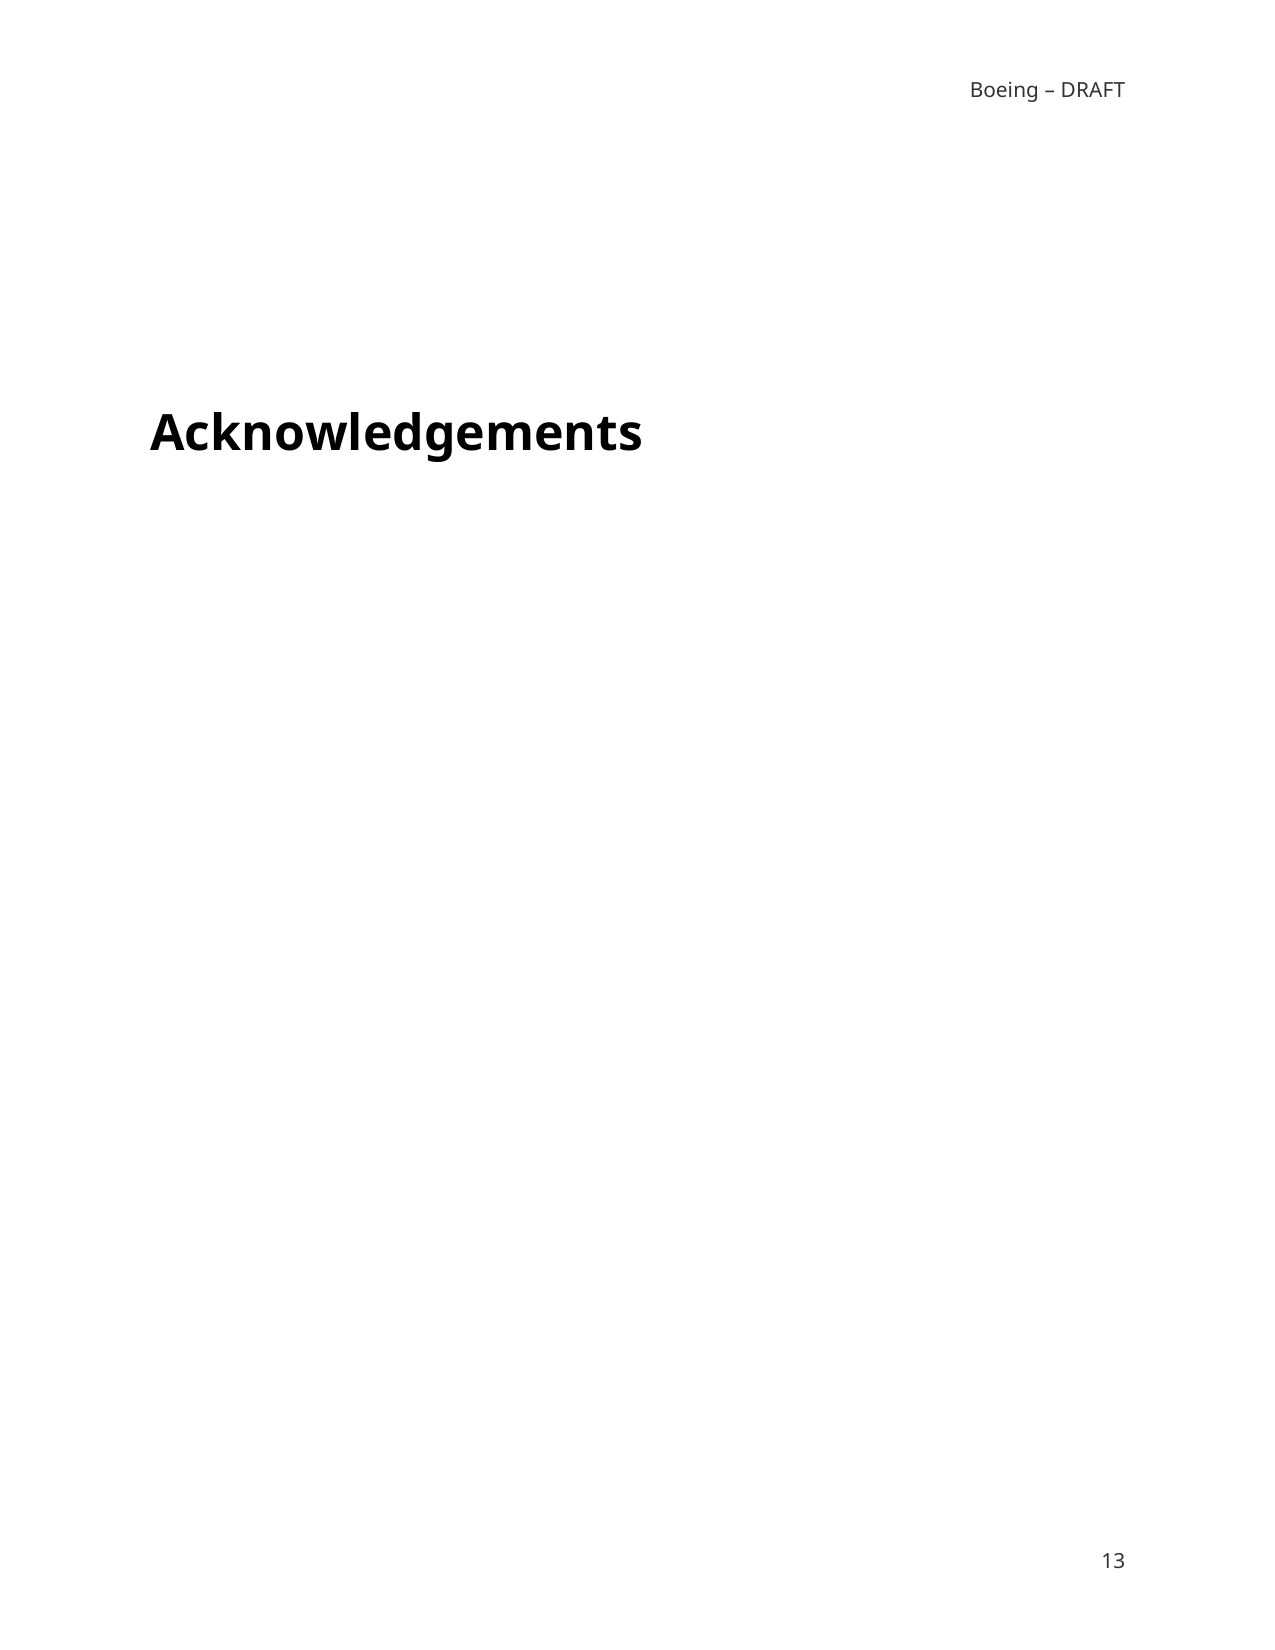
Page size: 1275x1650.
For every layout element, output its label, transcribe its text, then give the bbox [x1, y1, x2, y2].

subtitle Acknowledgements [150, 397, 1125, 465]
